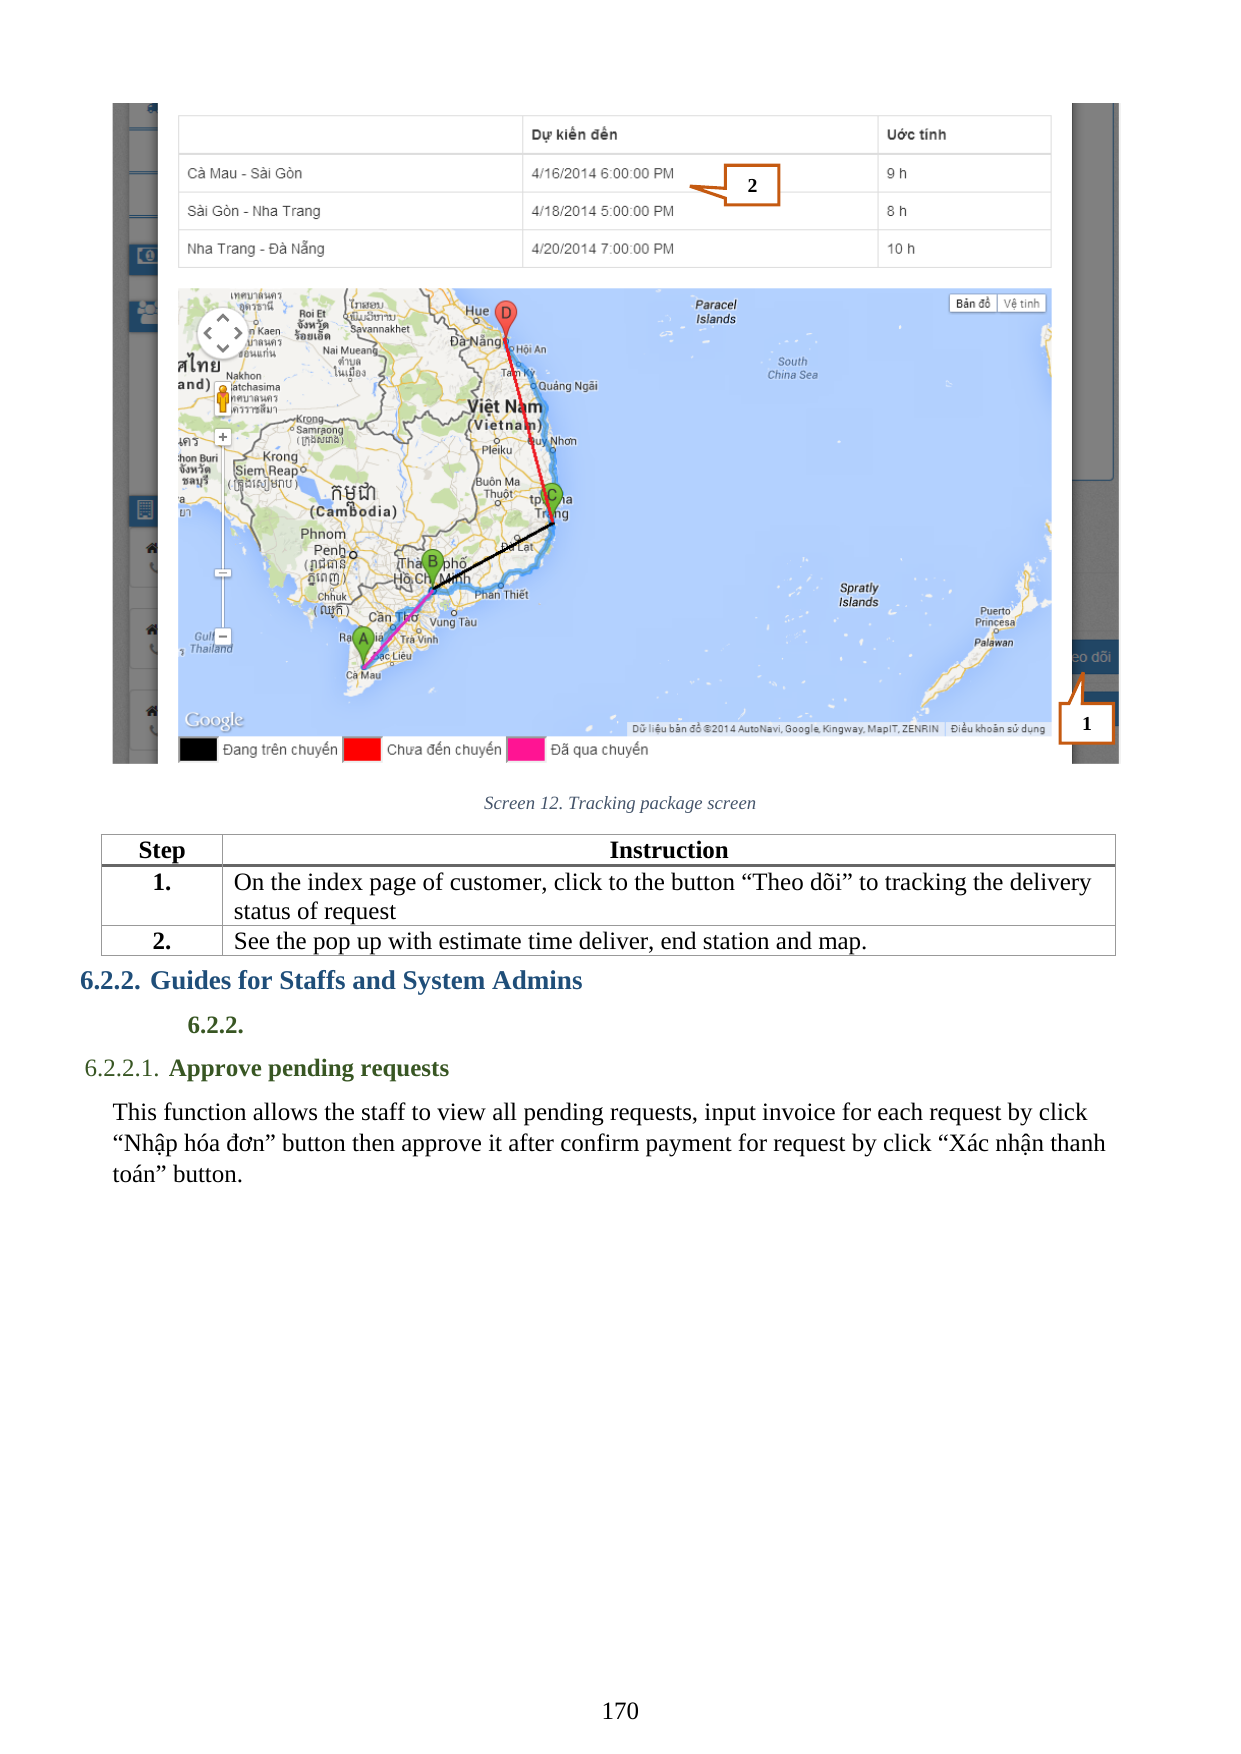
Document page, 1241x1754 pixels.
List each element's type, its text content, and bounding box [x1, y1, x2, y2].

text This function allows the staff to view all pending requests, input invoice for each request by click “Nhập hóa đơn” button then approve it after confirm payment for request by click “Xác nhận thanh toán” button. [112, 1097, 1128, 1188]
subtitle Guides for Staffs and System Admins [141, 964, 1128, 995]
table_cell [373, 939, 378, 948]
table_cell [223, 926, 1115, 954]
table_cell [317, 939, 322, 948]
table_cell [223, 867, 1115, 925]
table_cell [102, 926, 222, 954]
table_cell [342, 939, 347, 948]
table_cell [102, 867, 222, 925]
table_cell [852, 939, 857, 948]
picture [112, 103, 1128, 773]
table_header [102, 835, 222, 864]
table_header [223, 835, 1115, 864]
subtitle Approve pending requests [159, 1053, 1128, 1082]
